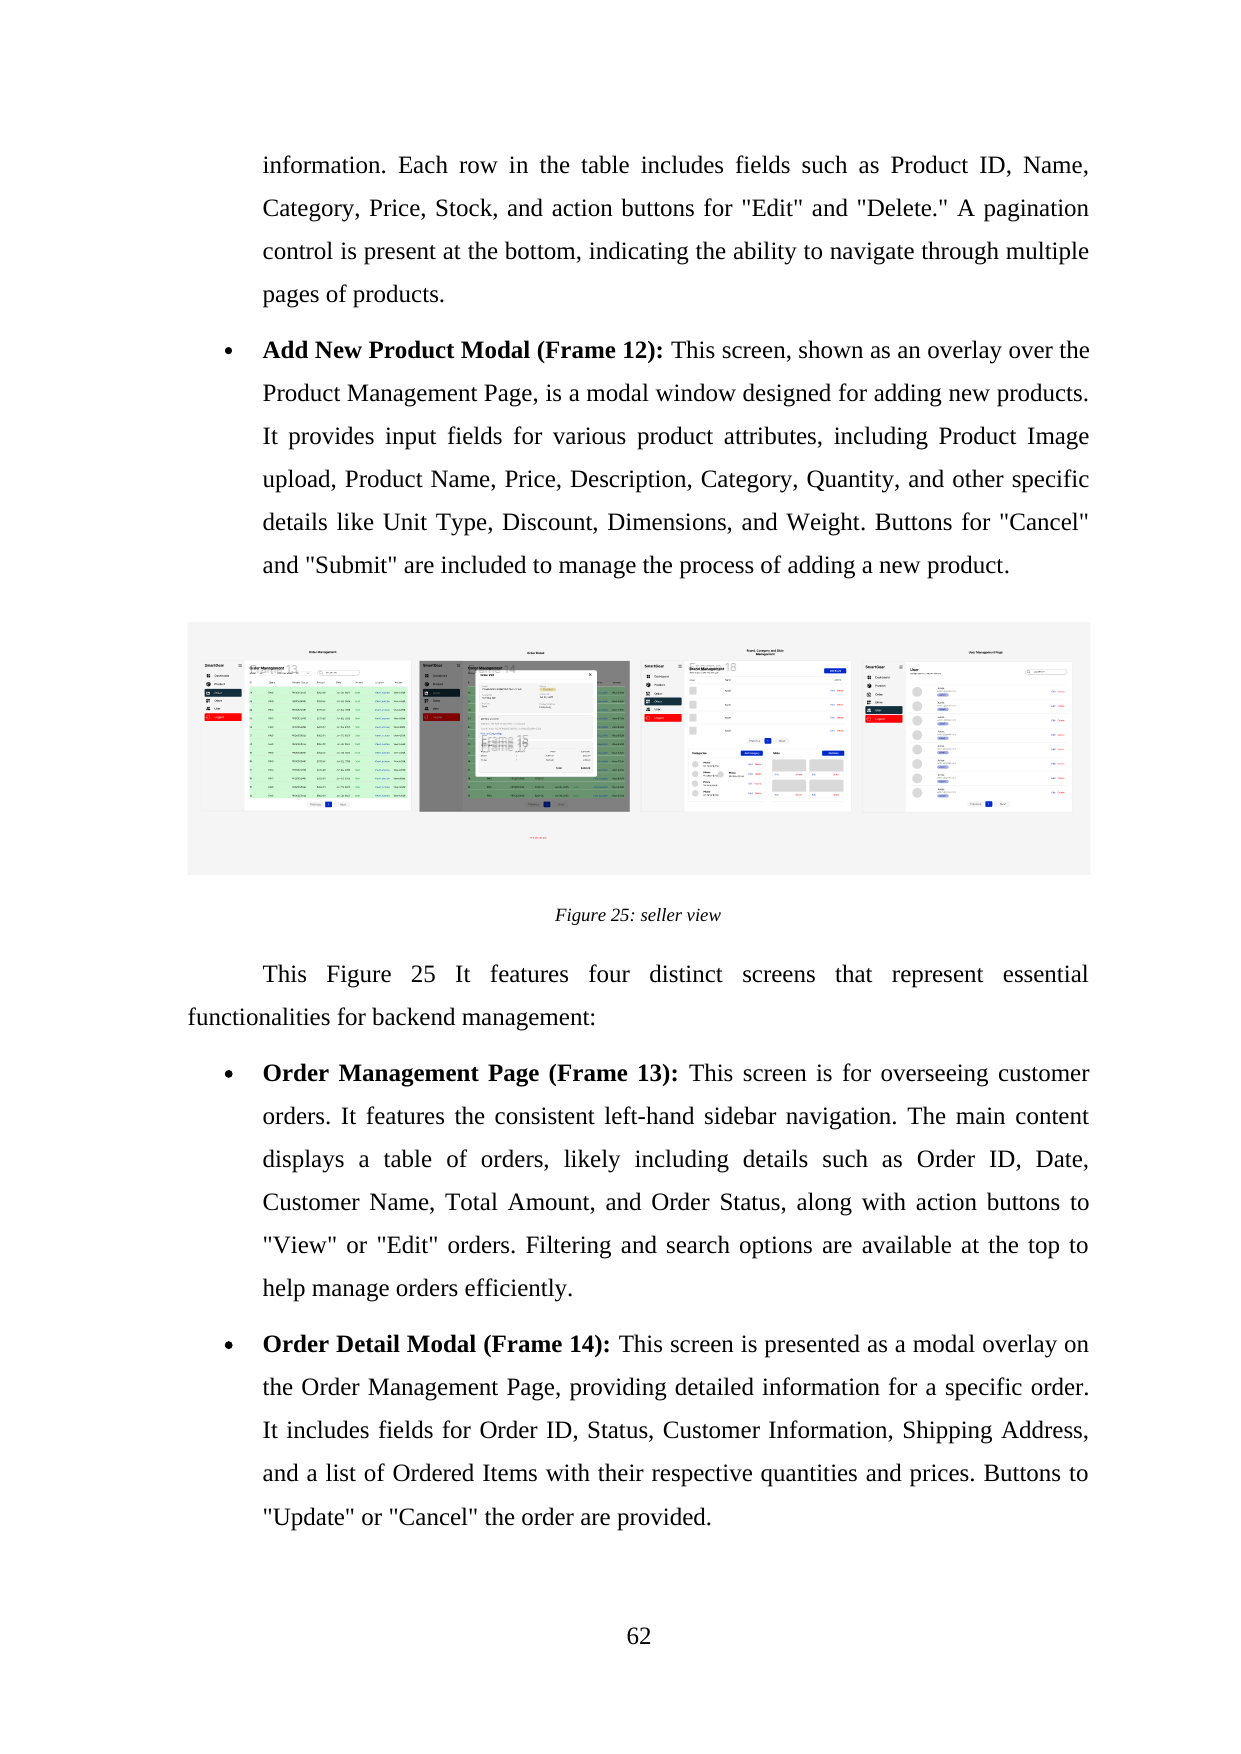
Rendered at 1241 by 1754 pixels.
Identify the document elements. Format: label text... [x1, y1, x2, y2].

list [225, 150, 1090, 308]
list Order Detail Modal (Frame 14): This screen is presented as a modal overlay on the Order Management Page, providing detailed information for a specific order. It includes fields for Order ID, Status, Customer Information, Shipping Address, and a list of Ordered Items with their respective quantities and prices. Buttons to "Update" or "Cancel" the order are provided. [225, 1329, 1090, 1530]
text Figure 25: seller view [187, 903, 1090, 925]
list Order Management Page (Frame 13): This screen is for overseeing customer orders. It features the consistent left-hand sidebar navigation. The main content displays a table of orders, likely including details such as Order ID, Date, Customer Name, Total Amount, and Order Status, along with action buttons to "View" or "Edit" orders. Filtering and search options are available at the top to help manage orders efficiently. [225, 1058, 1090, 1302]
picture [187, 622, 1091, 875]
text This Figure 25 It features four distinct screens that represent essential functionalities for backend management: [187, 959, 1090, 1031]
list Add New Product Modal (Frame 12): This screen, shown as an overlay over the Product Management Page, is a modal window designed for adding new products. It provides input fields for various product attributes, including Product Image upload, Product Name, Price, Description, Category, Quantity, and other specific details like Unit Type, Discount, Dimensions, and Weight. Buttons for "Cancel" and "Submit" are included to manage the process of adding a new product. [225, 335, 1090, 579]
